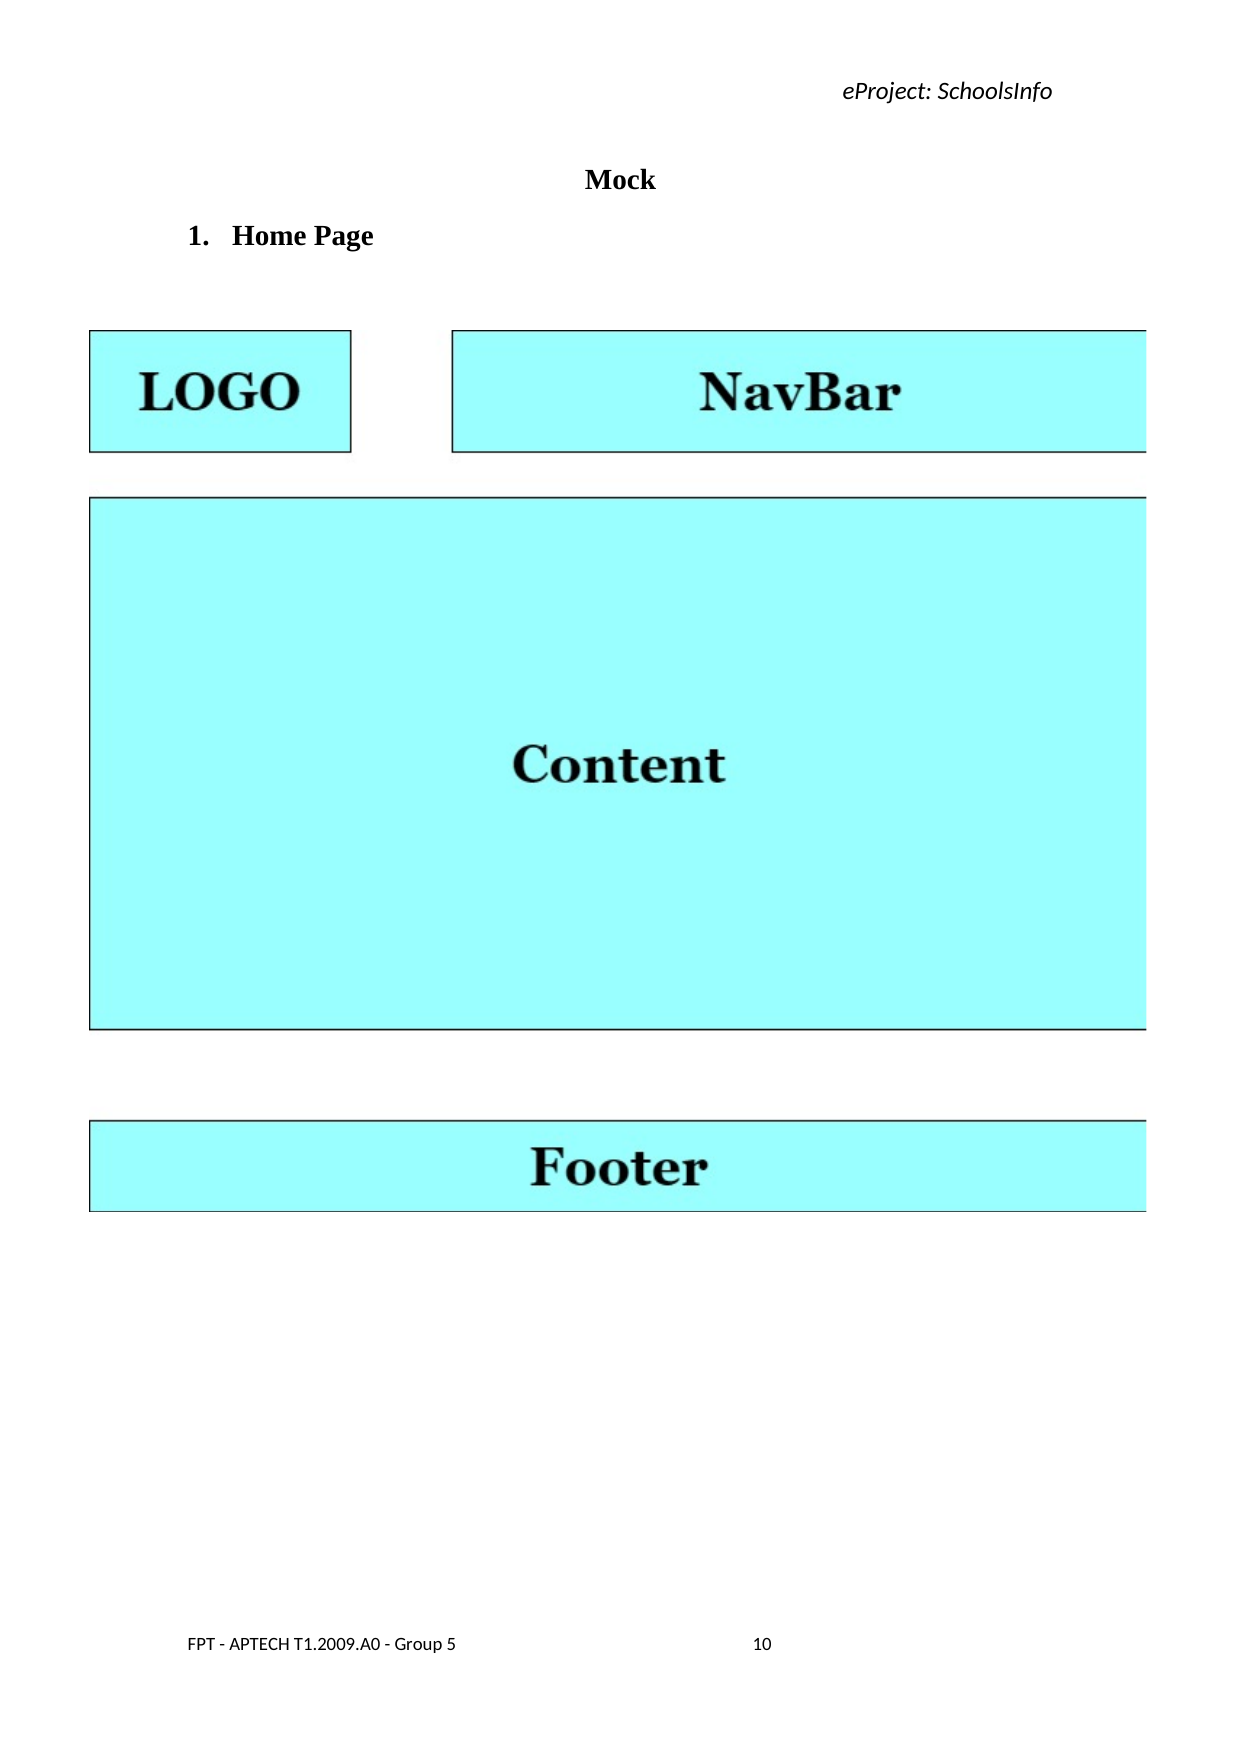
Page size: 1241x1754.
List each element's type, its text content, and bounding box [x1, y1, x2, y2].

list Home Page [187, 218, 1053, 252]
picture [89, 330, 1148, 1212]
